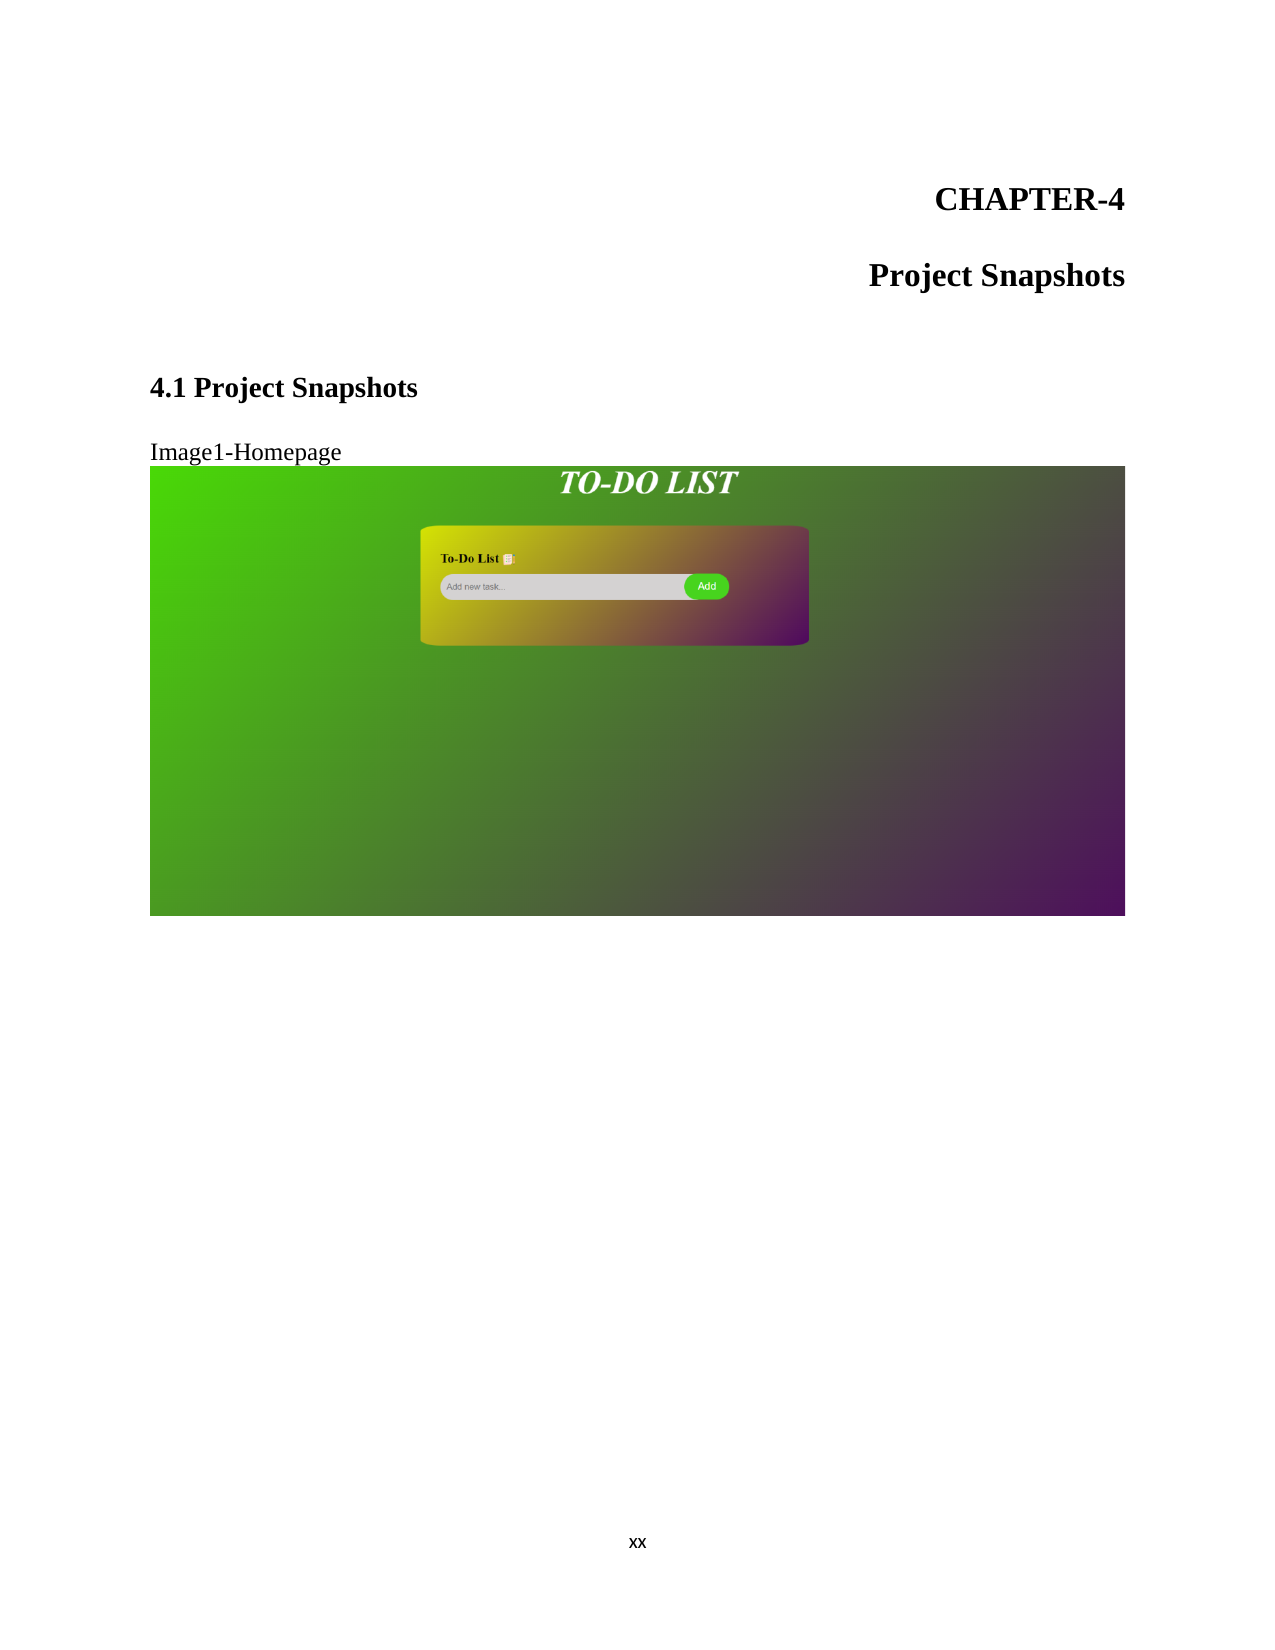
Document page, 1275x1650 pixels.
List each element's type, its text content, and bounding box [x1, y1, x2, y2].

text 4.1 Project Snapshots [150, 370, 1125, 404]
text Project Snapshots [150, 255, 1125, 294]
text Image1-Homepage [150, 437, 1125, 466]
picture [150, 466, 1125, 916]
text CHAPTER-4 [150, 179, 1125, 217]
